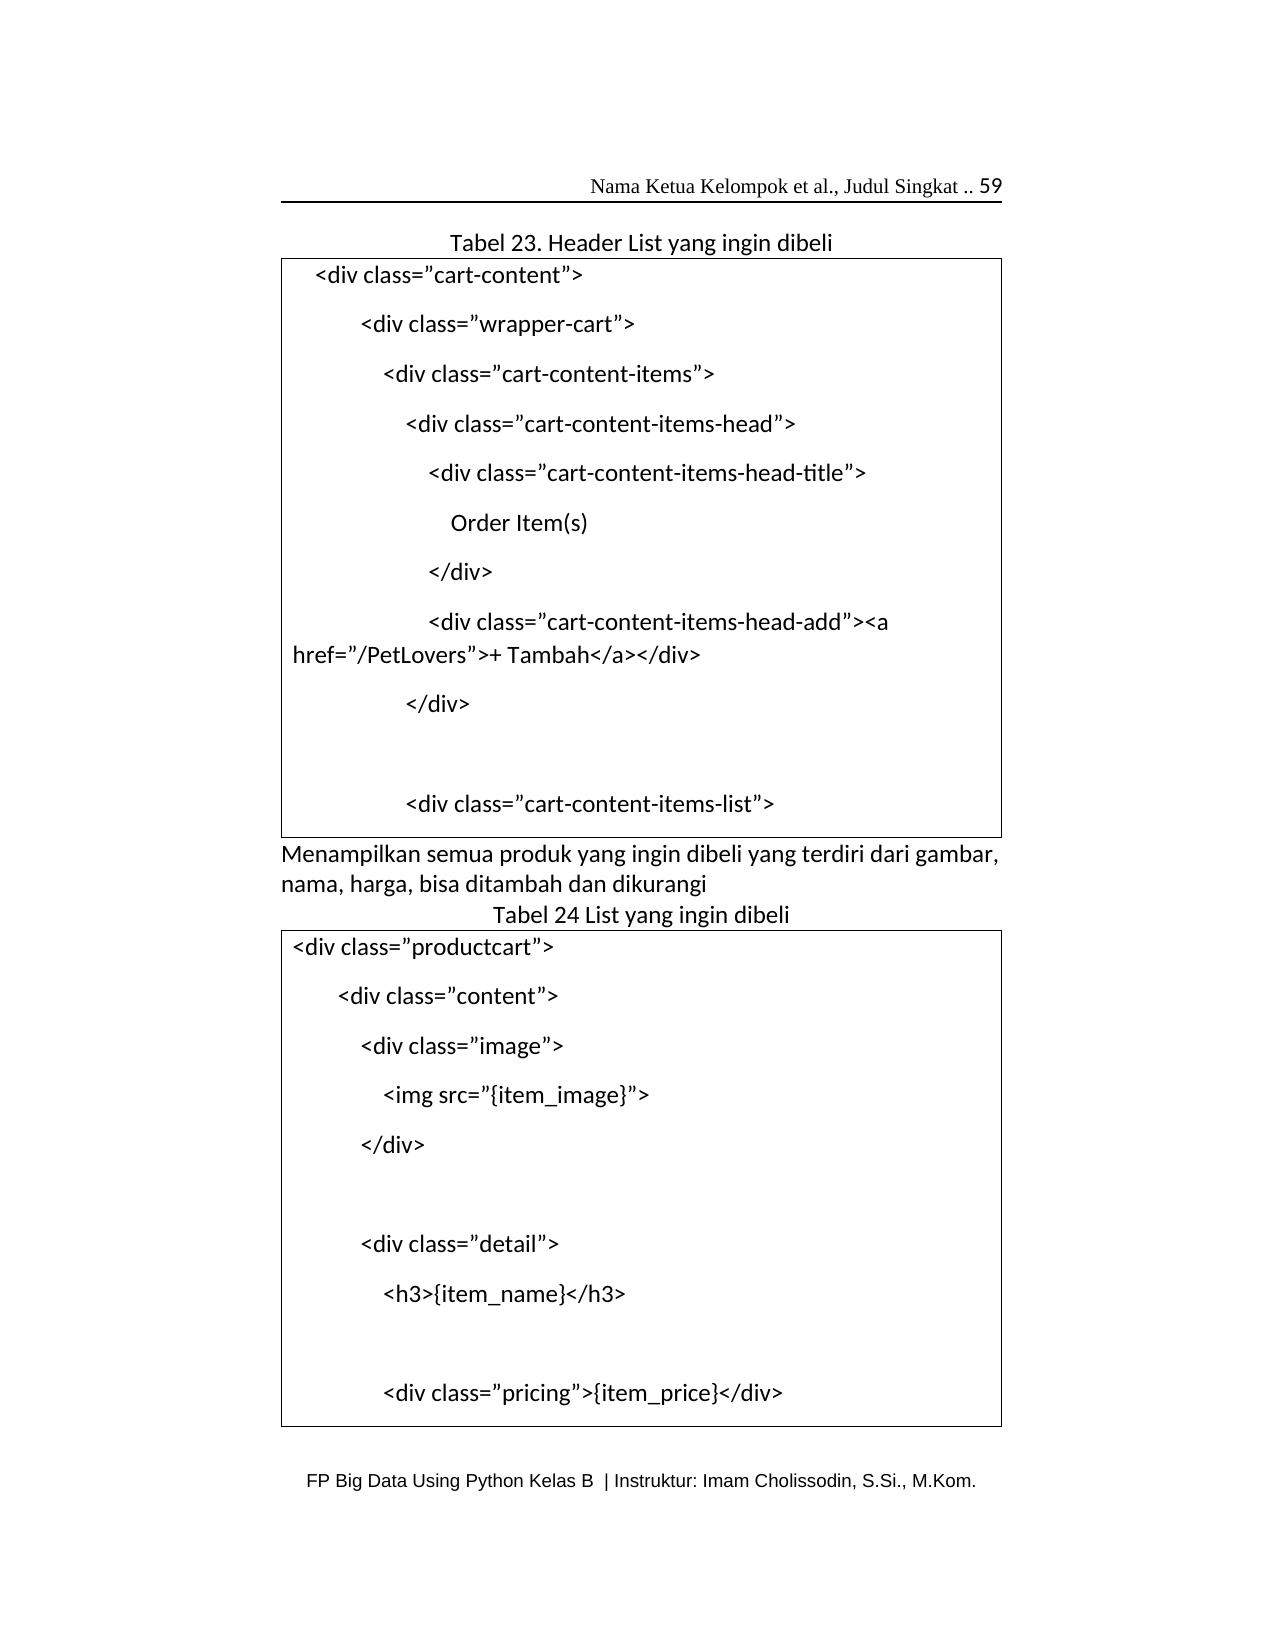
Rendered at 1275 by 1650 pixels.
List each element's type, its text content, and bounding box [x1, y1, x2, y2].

text Tabel 23. Header List yang ingin dibeli [281, 227, 1002, 258]
text Menampilkan semua produk yang ingin dibeli yang terdiri dari gambar, nama, harga, bisa ditambah dan dikurangi [281, 838, 1002, 899]
text Tabel 24 List yang ingin dibeli [281, 899, 1002, 930]
table_header <div class=”cart-content”> <div class=”wrapper-cart”> <div class=”cart-content-items”> <div class=”cart-content-items-head”> <div class=”cart-content-items-head-title”> Order Item(s) </div> <div class=”cart-content-items-head-add”><a href=”/PetLovers”>+ Tambah</a></div> </div> <div class=”cart-content-items-list”> [282, 259, 1001, 837]
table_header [282, 931, 1001, 1426]
